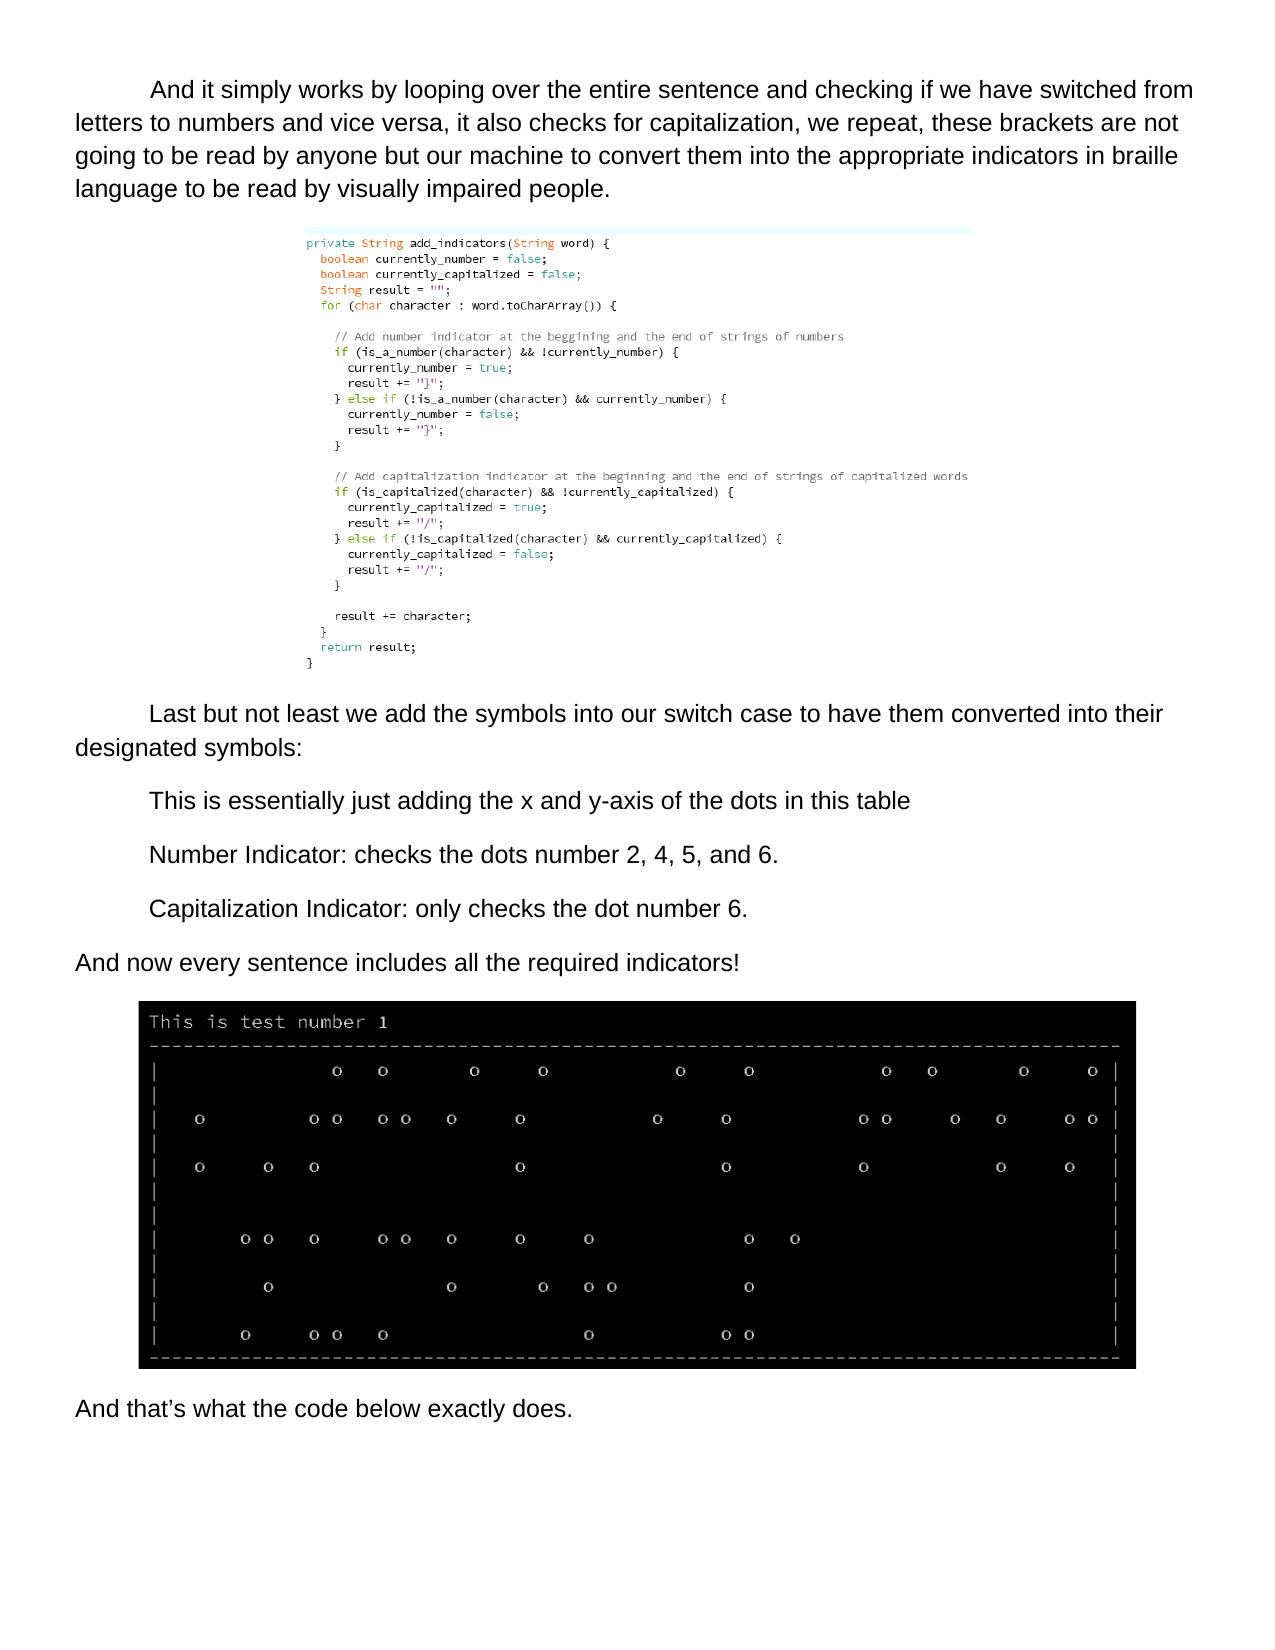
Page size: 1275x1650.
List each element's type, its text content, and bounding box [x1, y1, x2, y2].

picture [138, 1001, 1137, 1369]
text And that’s what the code below exactly does. [75, 1393, 1200, 1422]
picture [305, 227, 970, 675]
text This is essentially just adding the x and y-axis of the dots in this table [75, 786, 1200, 815]
text Capitalization Indicator: only checks the dot number 6. [75, 894, 1200, 923]
text And now every sentence includes all the required indicators! [75, 948, 1200, 977]
text And it simply works by looping over the entire sentence and checking if we have switched from letters to numbers and vice versa, it also checks for capitalization, we repeat, these brackets are not going to be read by anyone but our machine to convert them into the appropriate indicators in braille language to be read by visually impaired people. [75, 75, 1200, 203]
text Number Indicator: checks the dots number 2, 4, 5, and 6. [75, 840, 1200, 869]
text Last but not least we add the symbols into our switch case to have them converted into their designated symbols: [75, 699, 1200, 761]
